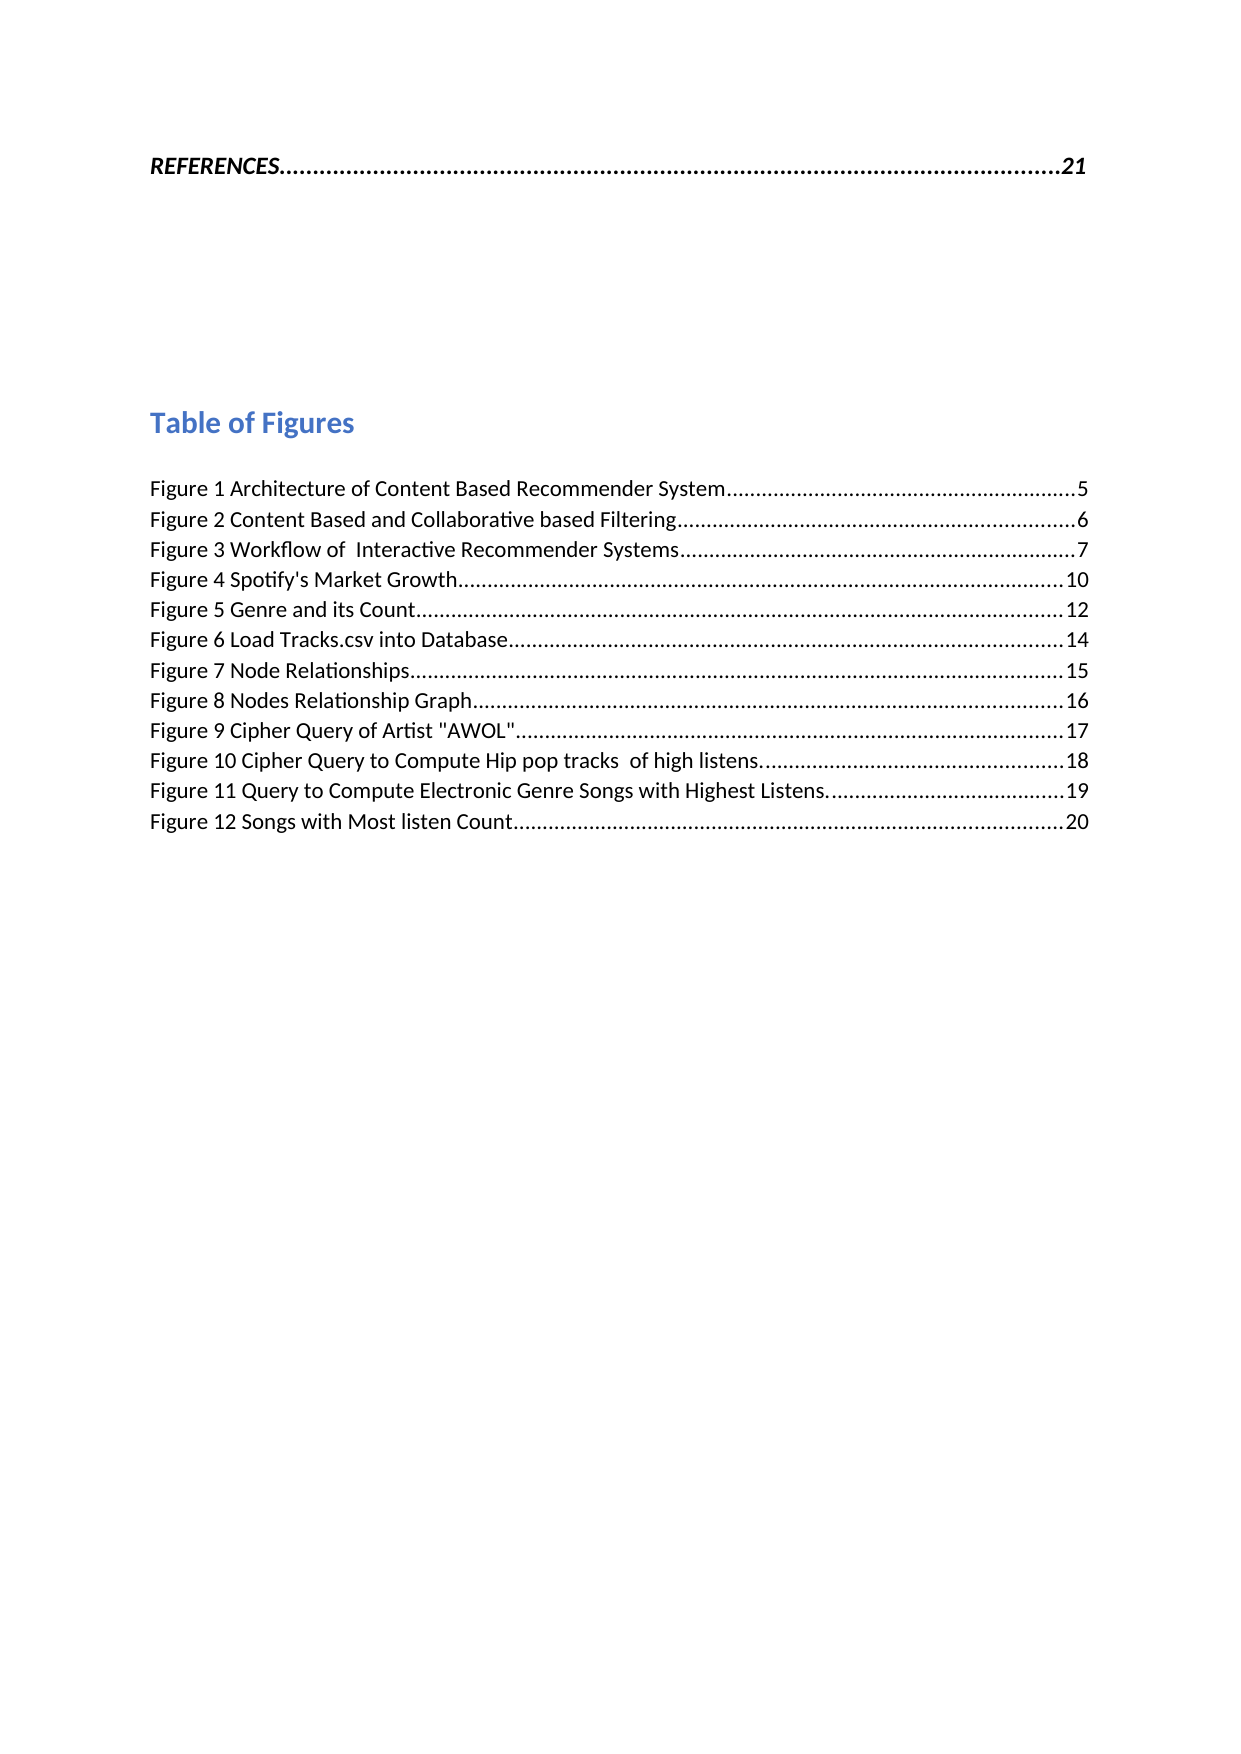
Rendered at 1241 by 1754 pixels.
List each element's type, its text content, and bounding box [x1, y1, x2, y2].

text Figure 3 Workflow of Interactive Recommender Systems 7 [150, 535, 1090, 563]
text Figure 4 Spotify's Market Growth 10 [150, 565, 1090, 593]
text Figure 7 Node Relationships 15 [150, 656, 1090, 684]
text Figure 10 Cipher Query to Compute Hip pop tracks of high listens. 18 [150, 746, 1090, 774]
text Figure 8 Nodes Relationship Graph 16 [150, 686, 1090, 714]
text Figure 1 Architecture of Content Based Recommender System 5 [150, 474, 1090, 503]
text Table of Figures [150, 403, 1090, 441]
text Figure 9 Cipher Query of Artist "AWOL" 17 [150, 716, 1090, 744]
text Figure 12 Songs with Most listen Count 20 [150, 807, 1090, 835]
text Figure 2 Content Based and Collaborative based Filtering 6 [150, 505, 1090, 533]
text Figure 6 Load Tracks.csv into Database 14 [150, 626, 1090, 654]
text Figure 11 Query to Compute Electronic Genre Songs with Highest Listens. 19 [150, 777, 1090, 805]
text Figure 5 Genre and its Count 12 [150, 595, 1090, 623]
